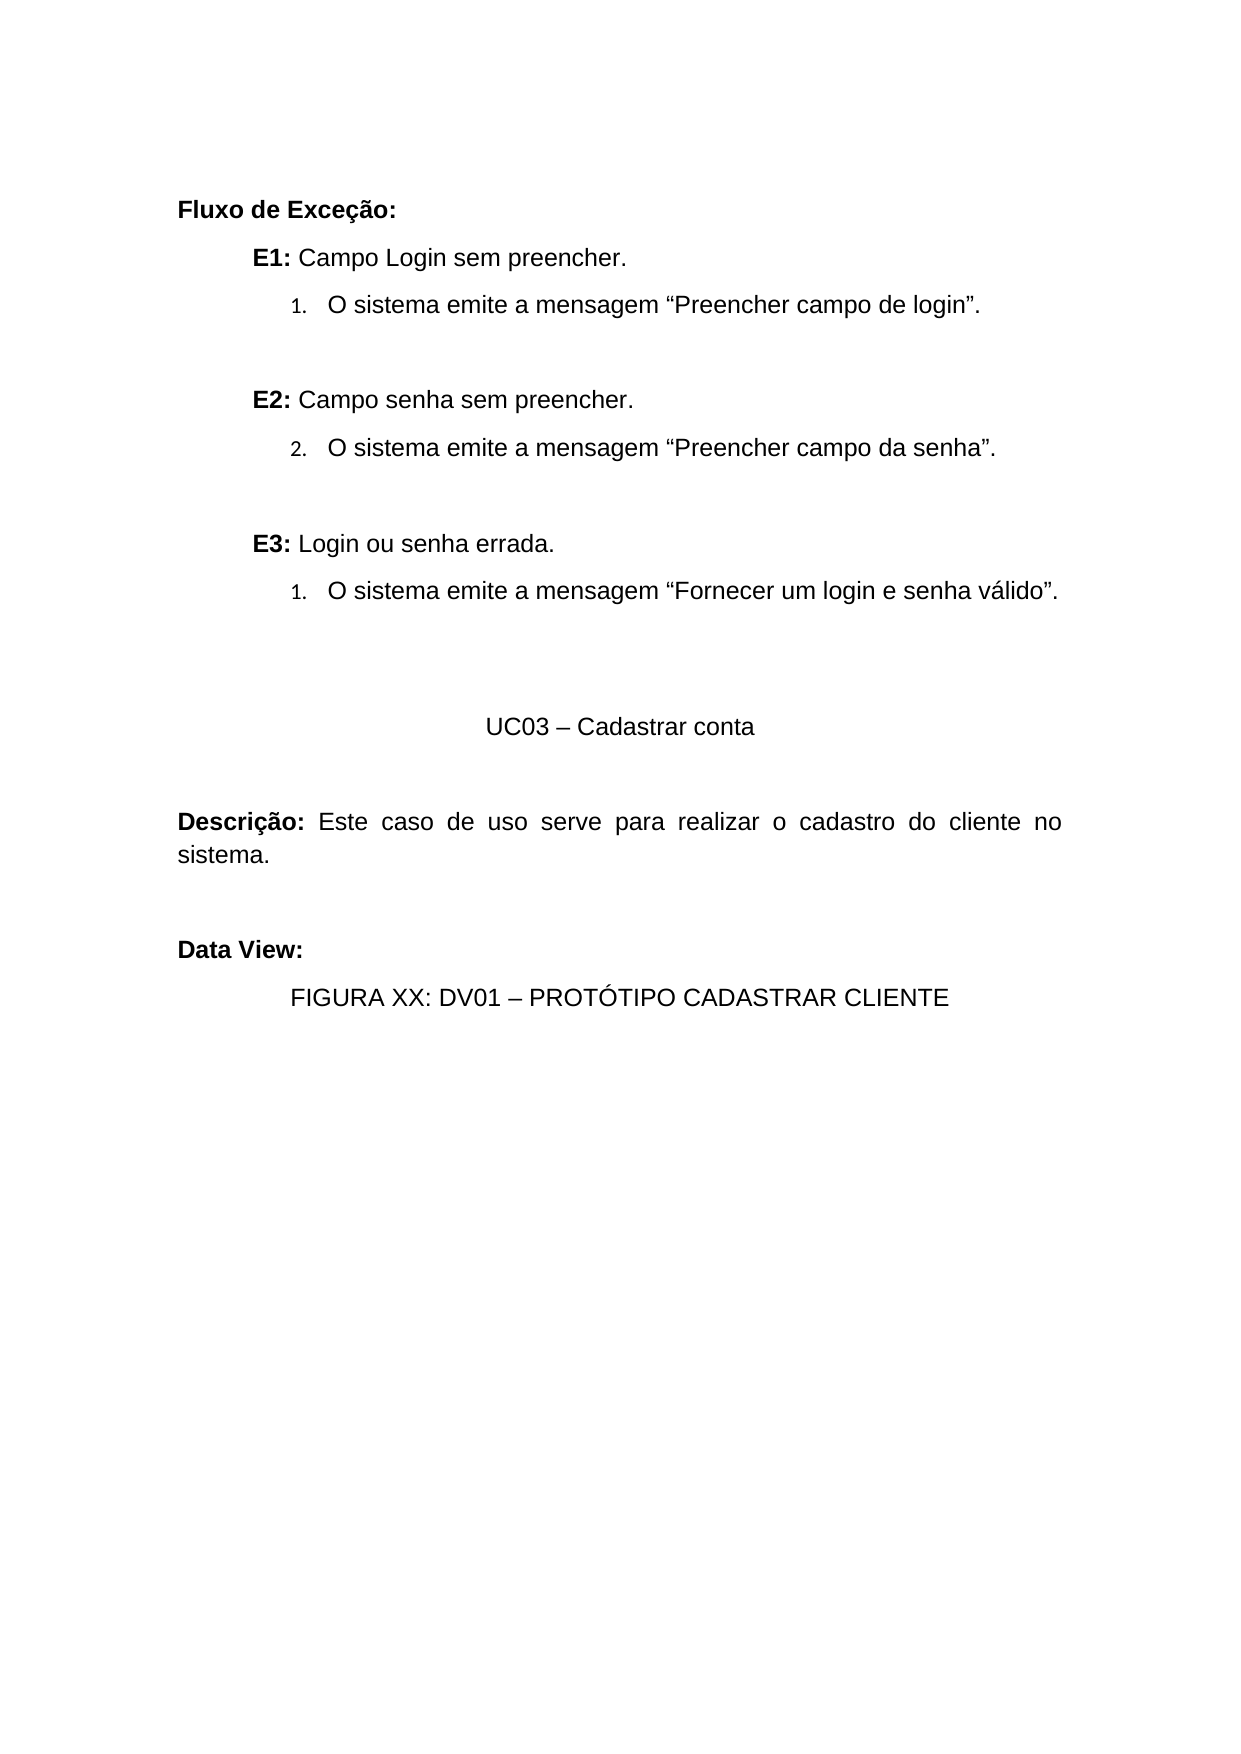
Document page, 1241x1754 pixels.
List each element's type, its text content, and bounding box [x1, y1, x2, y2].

text E3: Login ou senha errada. [177, 529, 1063, 557]
text Fluxo de Exceção: [177, 195, 1063, 224]
list O sistema emite a mensagem “Preencher campo da senha”. [290, 433, 1063, 462]
list O sistema emite a mensagem “Fornecer um login e senha válido”. [290, 576, 1063, 605]
text FIGURA XX: DV01 – PROTÓTIPO CADASTRAR CLIENTE [177, 983, 1063, 1011]
text E2: Campo senha sem preencher. [177, 385, 1063, 414]
text Descrição: Este caso de uso serve para realizar o cadastro do cliente no sistema. [177, 807, 1063, 869]
text Data View: [177, 935, 1063, 964]
list O sistema emite a mensagem “Preencher campo de login”. [290, 290, 1063, 319]
text UC03 – Cadastrar conta [177, 712, 1063, 740]
text E1: Campo Login sem preencher. [177, 243, 1063, 272]
